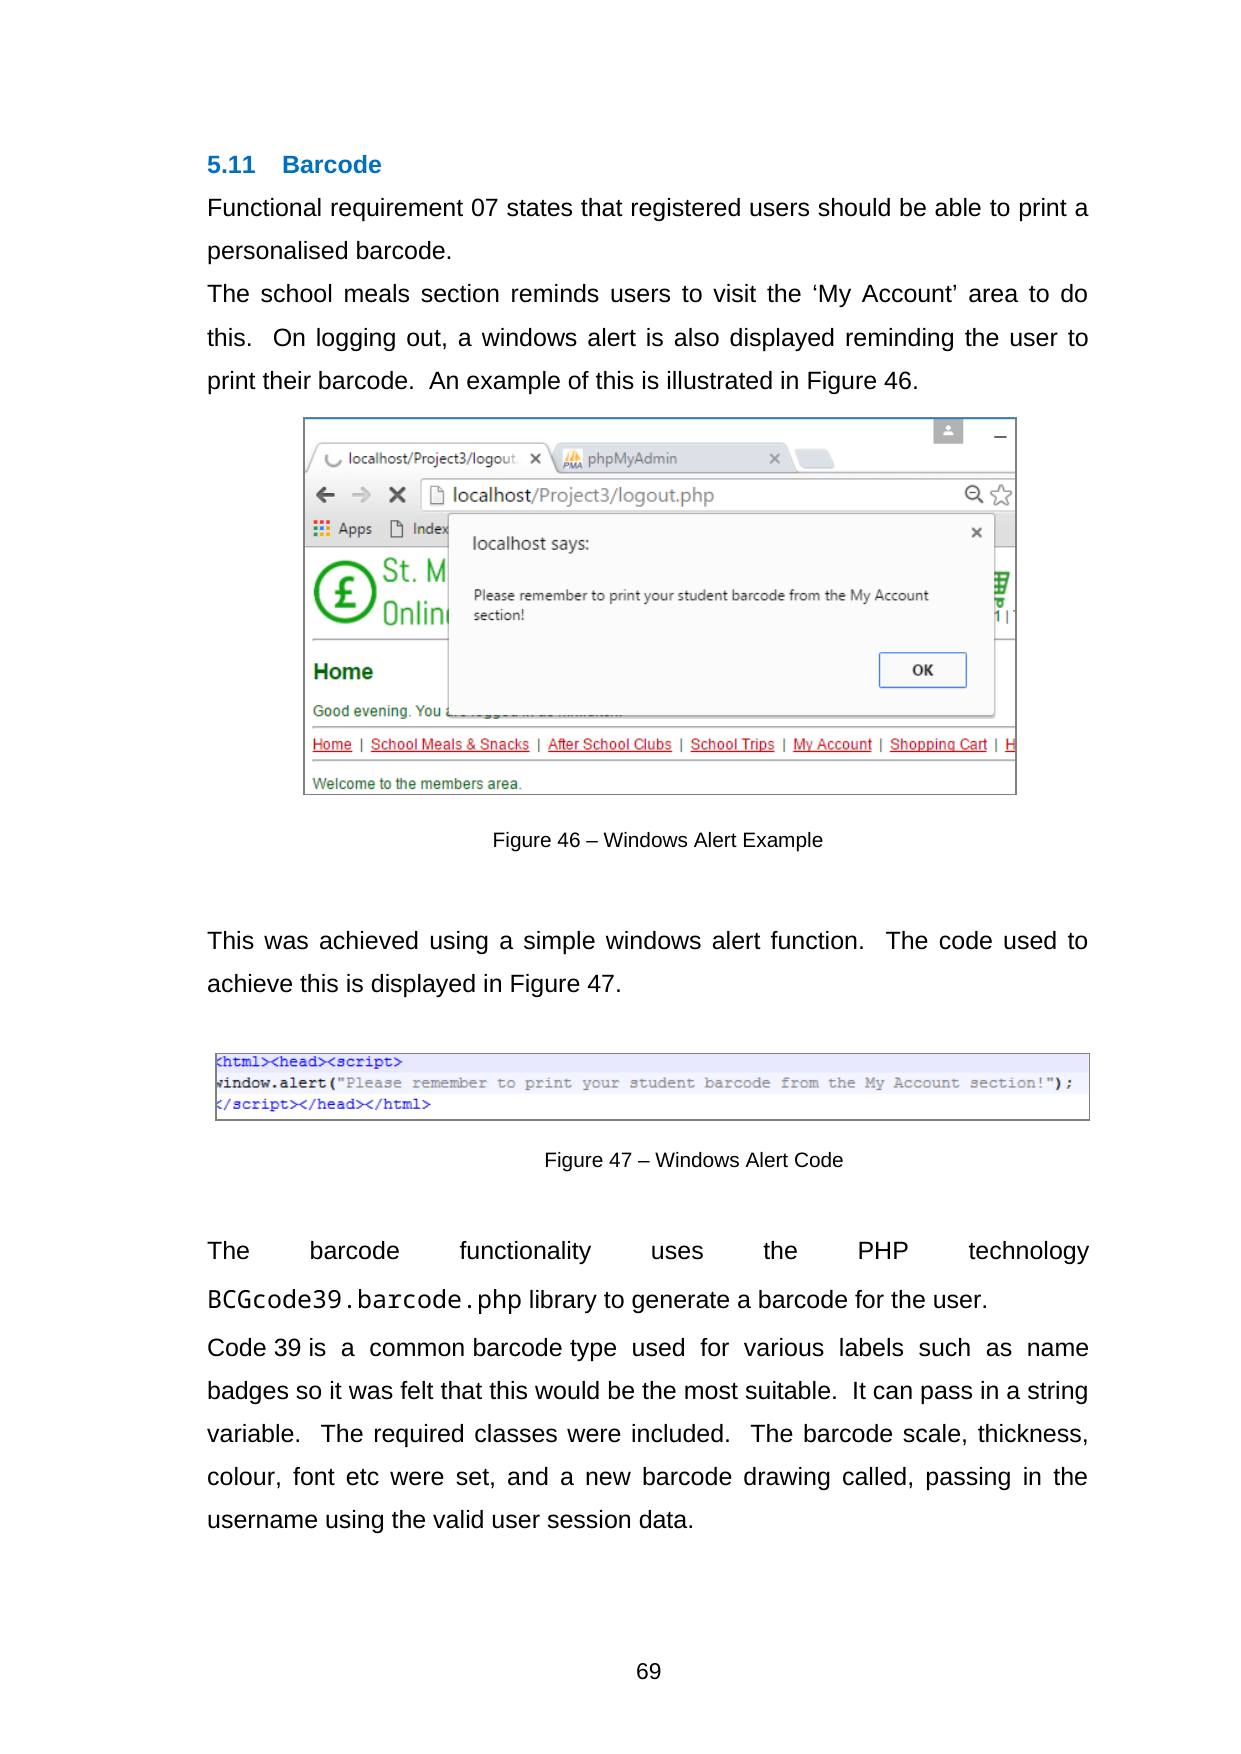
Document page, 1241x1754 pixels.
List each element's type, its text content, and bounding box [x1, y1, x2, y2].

picture [305, 418, 1015, 794]
text The barcode functionality uses the PHP technology BCGcode39.barcode.php library to generate a barcode for the user. [207, 1236, 1090, 1316]
picture [217, 1054, 1089, 1119]
text 5.11 Barcode [207, 150, 1090, 179]
text Functional requirement 07 states that registered users should be able to print a personalised barcode. [207, 193, 1090, 265]
text Code 39 is a common barcode type used for various labels such as name badges so it was felt that this would be the most suitable. It can pass in a string variable. The required classes were included. The barcode scale, thickness, colour, font etc were set, and a new barcode drawing called, passing in the username using the valid user session data. [207, 1404, 1090, 1534]
text Code 39 is a common barcode type used for various labels such as name badges so it was felt that this would be the most suitable. It can pass in a string variable. The required classes were included. The barcode scale, thickness, colour, font etc were set, and a new barcode drawing called, passing in the username using the valid user session data. [207, 1333, 1090, 1376]
text The school meals section reminds users to visit the ‘My Account’ area to do this. On logging out, a windows alert is also displayed reminding the user to print their barcode. An example of this is illustrated in Figure 46. [207, 279, 1090, 394]
text This was achieved using a simple windows alert function. The code used to achieve this is displayed in Figure 47. [207, 926, 1090, 998]
